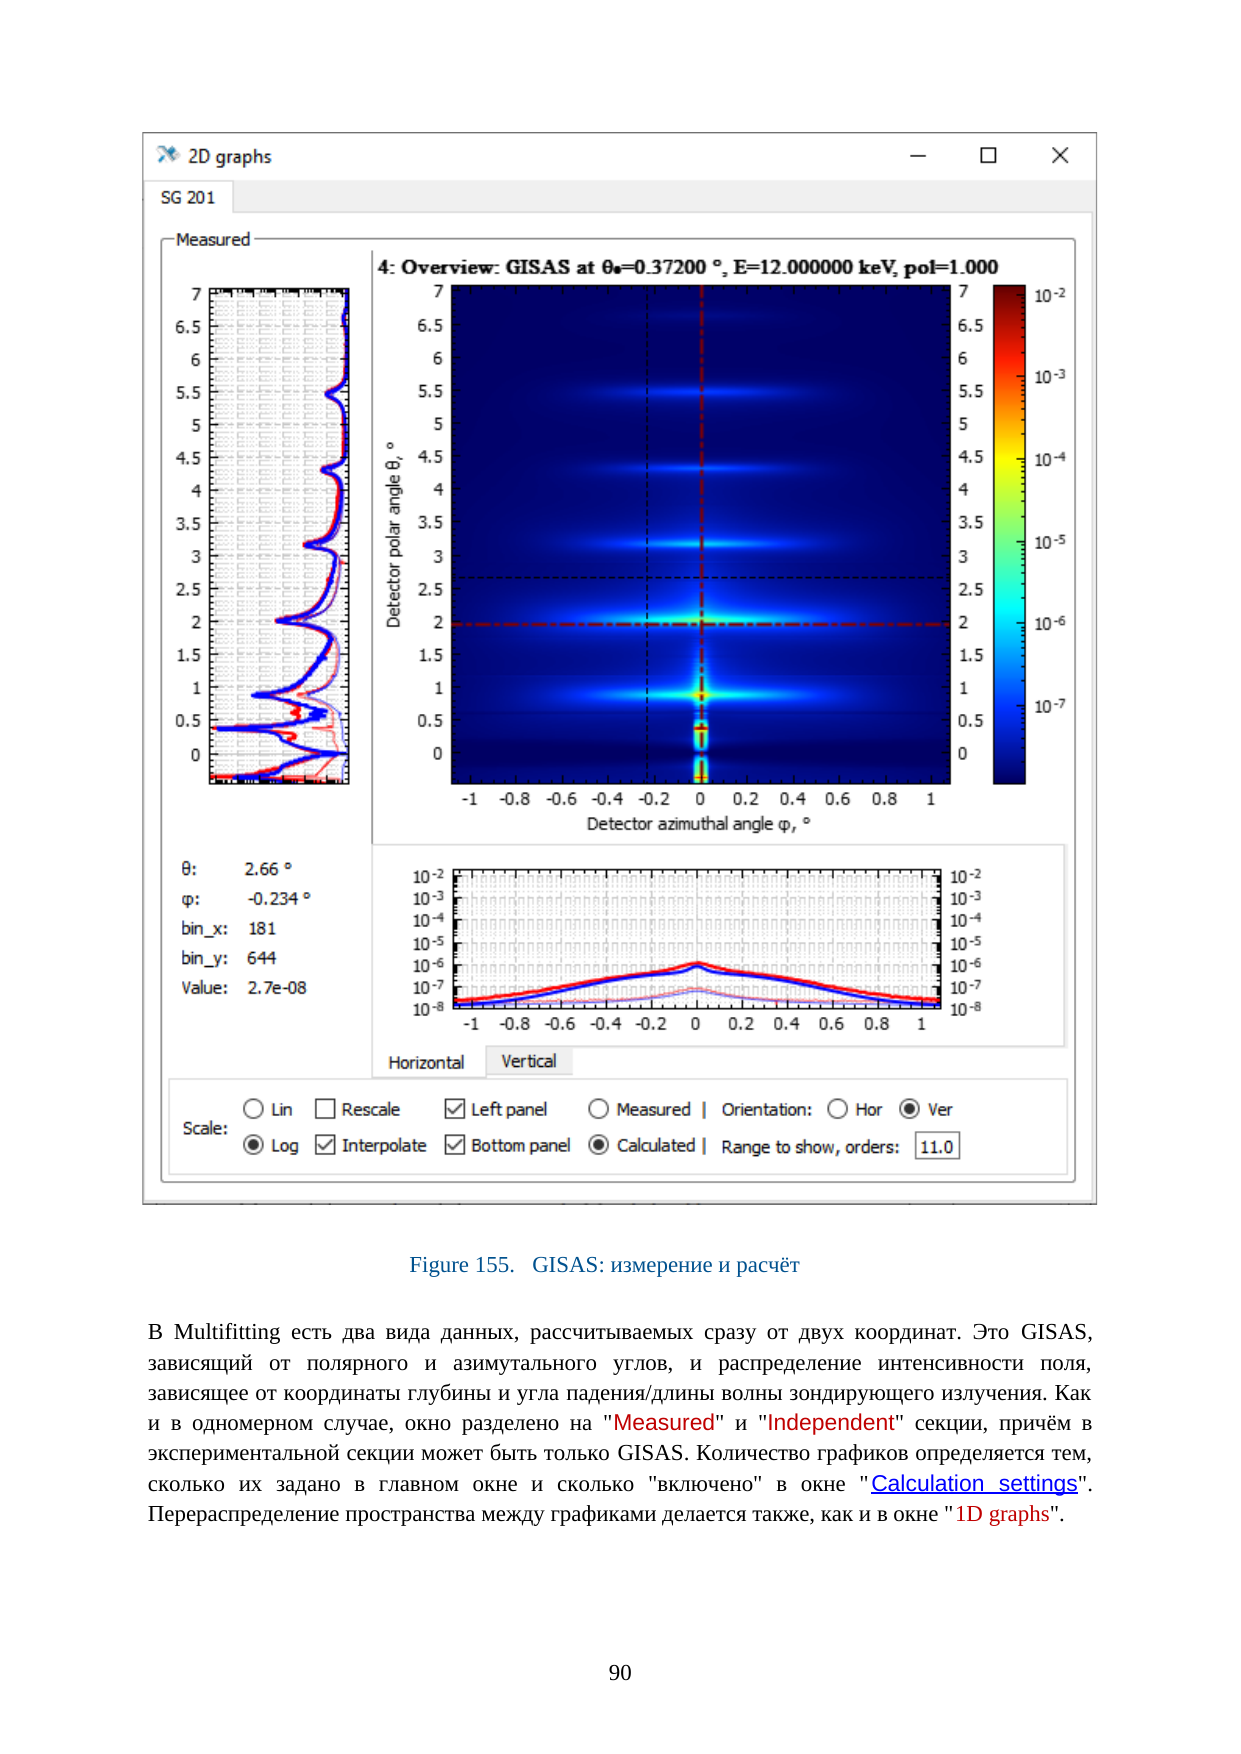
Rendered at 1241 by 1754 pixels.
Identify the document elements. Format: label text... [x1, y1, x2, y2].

text В Multifitting есть два вида данных, рассчитываемых сразу от двух координат. Это GISAS, зависящий от полярного и азимутального углов, и распределение интенсивности поля, зависящее от координаты глубины и угла падения/длины волны зондирующего излучения. Как и в одномерном случае, окно разделено на "Measured" и "Independent" секции, причём в экспериментальной секции может быть только GISAS. Количество графиков определяется тем, сколько их задано в главном окне и сколько "включено" в окне "Calculation settings". Перераспределение пространства между графиками делается также, как и в окне "1D graphs". [148, 1318, 1093, 1526]
list GISAS: измерение и расчёт [178, 1205, 1093, 1277]
picture [142, 132, 1098, 1205]
